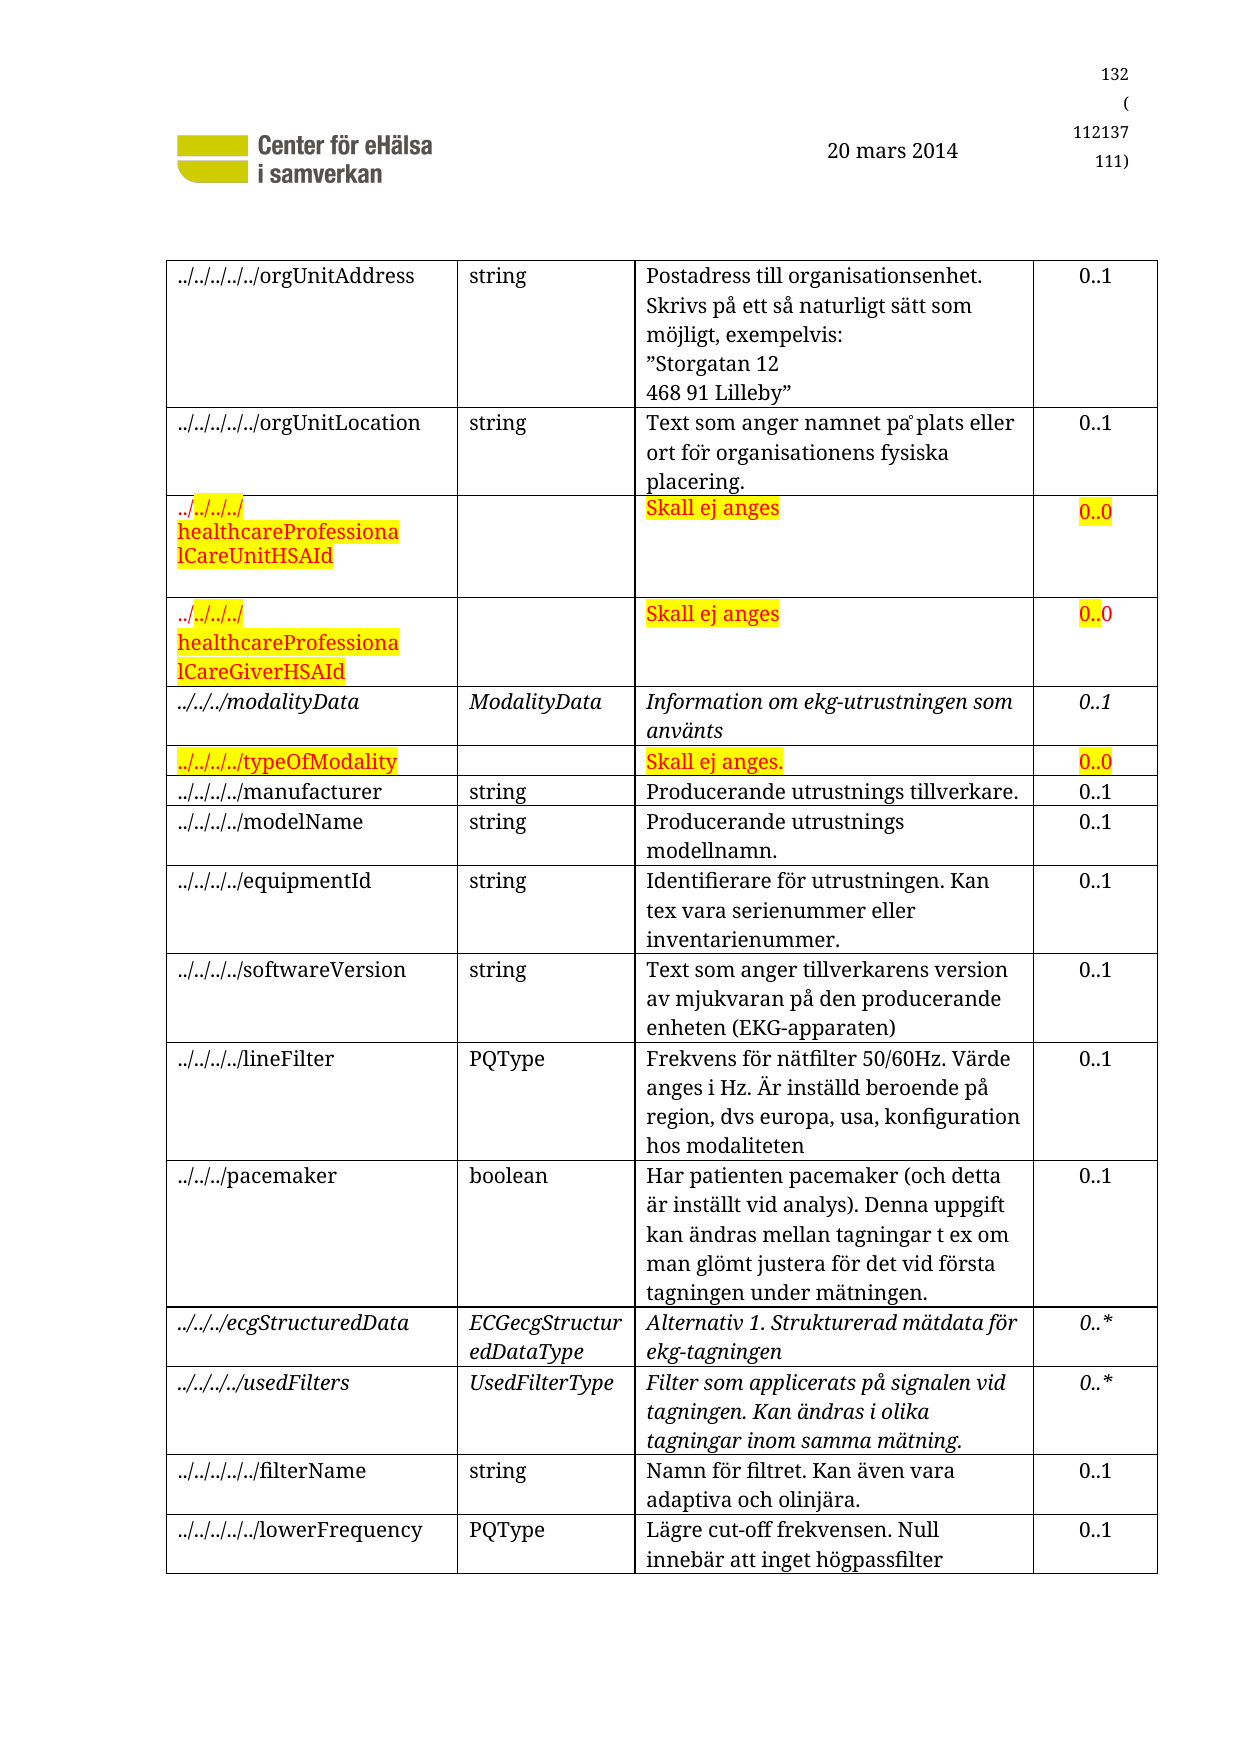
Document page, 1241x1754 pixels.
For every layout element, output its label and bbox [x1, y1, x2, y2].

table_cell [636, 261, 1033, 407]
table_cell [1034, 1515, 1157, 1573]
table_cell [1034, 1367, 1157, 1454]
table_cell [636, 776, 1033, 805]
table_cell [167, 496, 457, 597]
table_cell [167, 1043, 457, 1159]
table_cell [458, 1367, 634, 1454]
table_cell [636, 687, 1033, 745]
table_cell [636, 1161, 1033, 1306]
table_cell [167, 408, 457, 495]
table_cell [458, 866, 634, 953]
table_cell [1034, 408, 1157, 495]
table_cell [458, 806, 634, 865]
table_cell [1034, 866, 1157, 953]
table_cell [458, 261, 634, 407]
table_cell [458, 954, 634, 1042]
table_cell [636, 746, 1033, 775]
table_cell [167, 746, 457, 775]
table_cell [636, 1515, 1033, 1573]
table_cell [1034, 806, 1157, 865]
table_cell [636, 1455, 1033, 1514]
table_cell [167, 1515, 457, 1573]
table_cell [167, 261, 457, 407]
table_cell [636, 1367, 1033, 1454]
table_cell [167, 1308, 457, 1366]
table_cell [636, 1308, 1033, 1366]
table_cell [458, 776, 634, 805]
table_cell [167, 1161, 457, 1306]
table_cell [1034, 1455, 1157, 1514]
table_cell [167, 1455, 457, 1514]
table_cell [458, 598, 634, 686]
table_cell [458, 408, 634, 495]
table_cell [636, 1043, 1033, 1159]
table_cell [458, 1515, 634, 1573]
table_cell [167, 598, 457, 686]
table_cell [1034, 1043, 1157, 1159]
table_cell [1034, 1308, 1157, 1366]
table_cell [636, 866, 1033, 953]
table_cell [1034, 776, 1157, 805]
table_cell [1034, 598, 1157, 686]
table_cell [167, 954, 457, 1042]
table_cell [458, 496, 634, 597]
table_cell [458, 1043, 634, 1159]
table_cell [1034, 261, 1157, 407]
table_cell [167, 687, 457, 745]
picture [177, 135, 432, 183]
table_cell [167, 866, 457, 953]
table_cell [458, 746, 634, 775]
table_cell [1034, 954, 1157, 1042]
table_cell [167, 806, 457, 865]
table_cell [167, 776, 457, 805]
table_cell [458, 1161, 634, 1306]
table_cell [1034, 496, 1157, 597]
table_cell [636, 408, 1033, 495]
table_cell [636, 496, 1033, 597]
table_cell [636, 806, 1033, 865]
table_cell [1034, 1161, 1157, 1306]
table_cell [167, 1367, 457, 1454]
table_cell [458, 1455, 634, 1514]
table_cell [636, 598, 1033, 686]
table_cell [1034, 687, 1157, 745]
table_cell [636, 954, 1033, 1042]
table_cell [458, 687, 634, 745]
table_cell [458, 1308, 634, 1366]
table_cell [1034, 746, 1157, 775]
